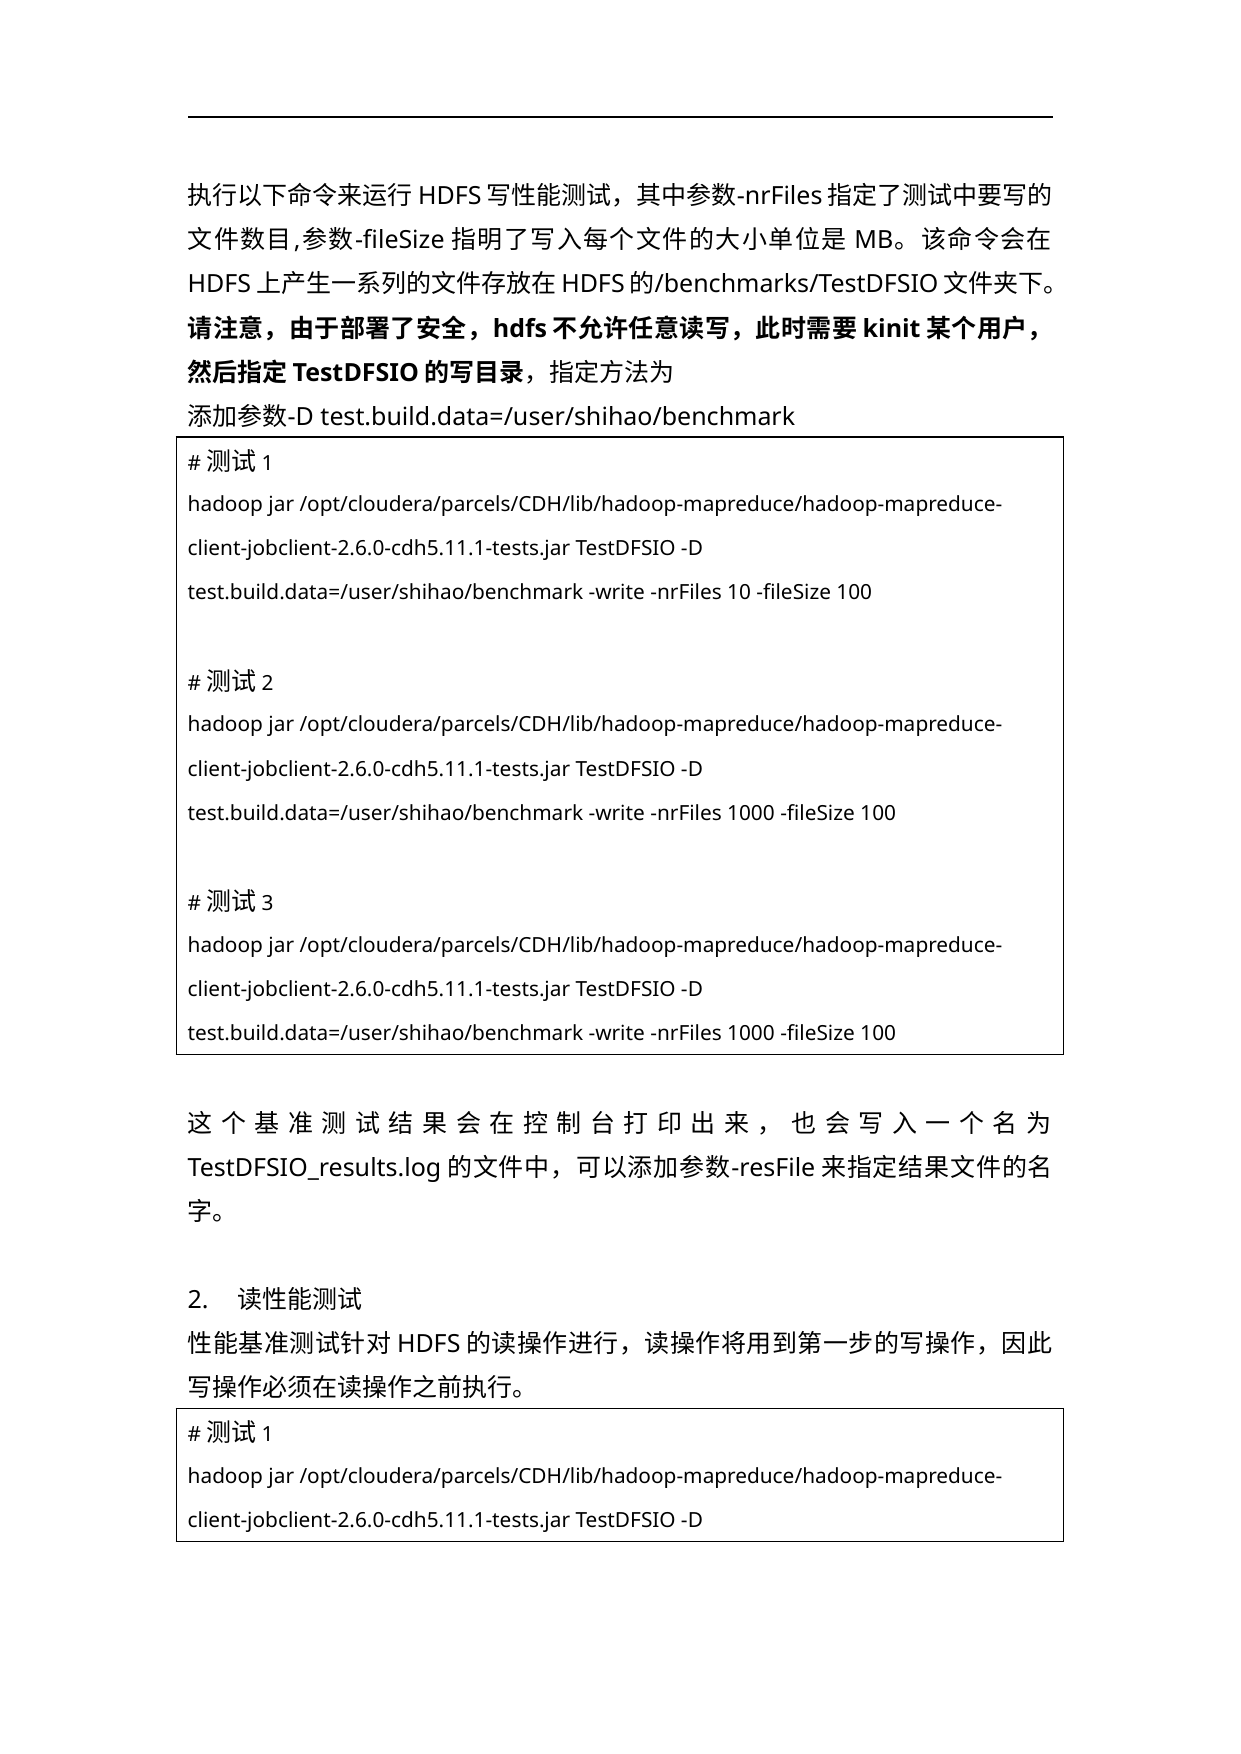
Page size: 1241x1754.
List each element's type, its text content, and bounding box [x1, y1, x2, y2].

text 添加参数-D test.build.data=/user/shihao/benchmark [187, 392, 1053, 436]
table_header # 测试1 hadoop jar /opt/cloudera/parcels/CDH/lib/hadoop-mapreduce/hadoop-mapreduce-client-jobclient-2.6.0-cdh5.11.1-tests.jar TestDFSIO -D test.build.data=/user/shihao/benchmark -write -nrFiles 10 -fileSize 100 # 测试2 hadoop jar /opt/cloudera/parcels/CDH/lib/hadoop-mapreduce/hadoop-mapreduce-client-jobclient-2.6.0-cdh5.11.1-tests.jar TestDFSIO -D test.build.data=/user/shihao/benchmark -write -nrFiles 1000 -fileSize 100 # 测试3 hadoop jar /opt/cloudera/parcels/CDH/lib/hadoop-mapreduce/hadoop-mapreduce-client-jobclient-2.6.0-cdh5.11.1-tests.jar TestDFSIO -D test.build.data=/user/shihao/benchmark -write -nrFiles 1000 -fileSize 100 [177, 438, 1063, 1054]
text 性能基准测试针对HDFS的读操作进行，读操作将用到第一步的写操作，因此写操作必须在读操作之前执行。 [187, 1320, 1053, 1408]
list 读性能测试 [187, 1276, 1053, 1320]
text 这个基准测试结果会在控制台打印出来，也会写入一个名为TestDFSIO_results.log的文件中，可以添加参数-resFile来指定结果文件的名字。 [187, 1099, 1053, 1232]
text 执行以下命令来运行HDFS写性能测试，其中参数-nrFiles指定了测试中要写的文件数目,参数-fileSize指明了写入每个文件的大小单位是MB。该命令会在HDFS上产生一系列的文件存放在HDFS的/benchmarks/TestDFSIO文件夹下。 [187, 172, 1053, 304]
text 请注意，由于部署了安全，hdfs不允许任意读写，此时需要kinit某个用户，然后指定TestDFSIO的写目录，指定方法为 [187, 304, 1053, 392]
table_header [177, 1409, 1063, 1541]
